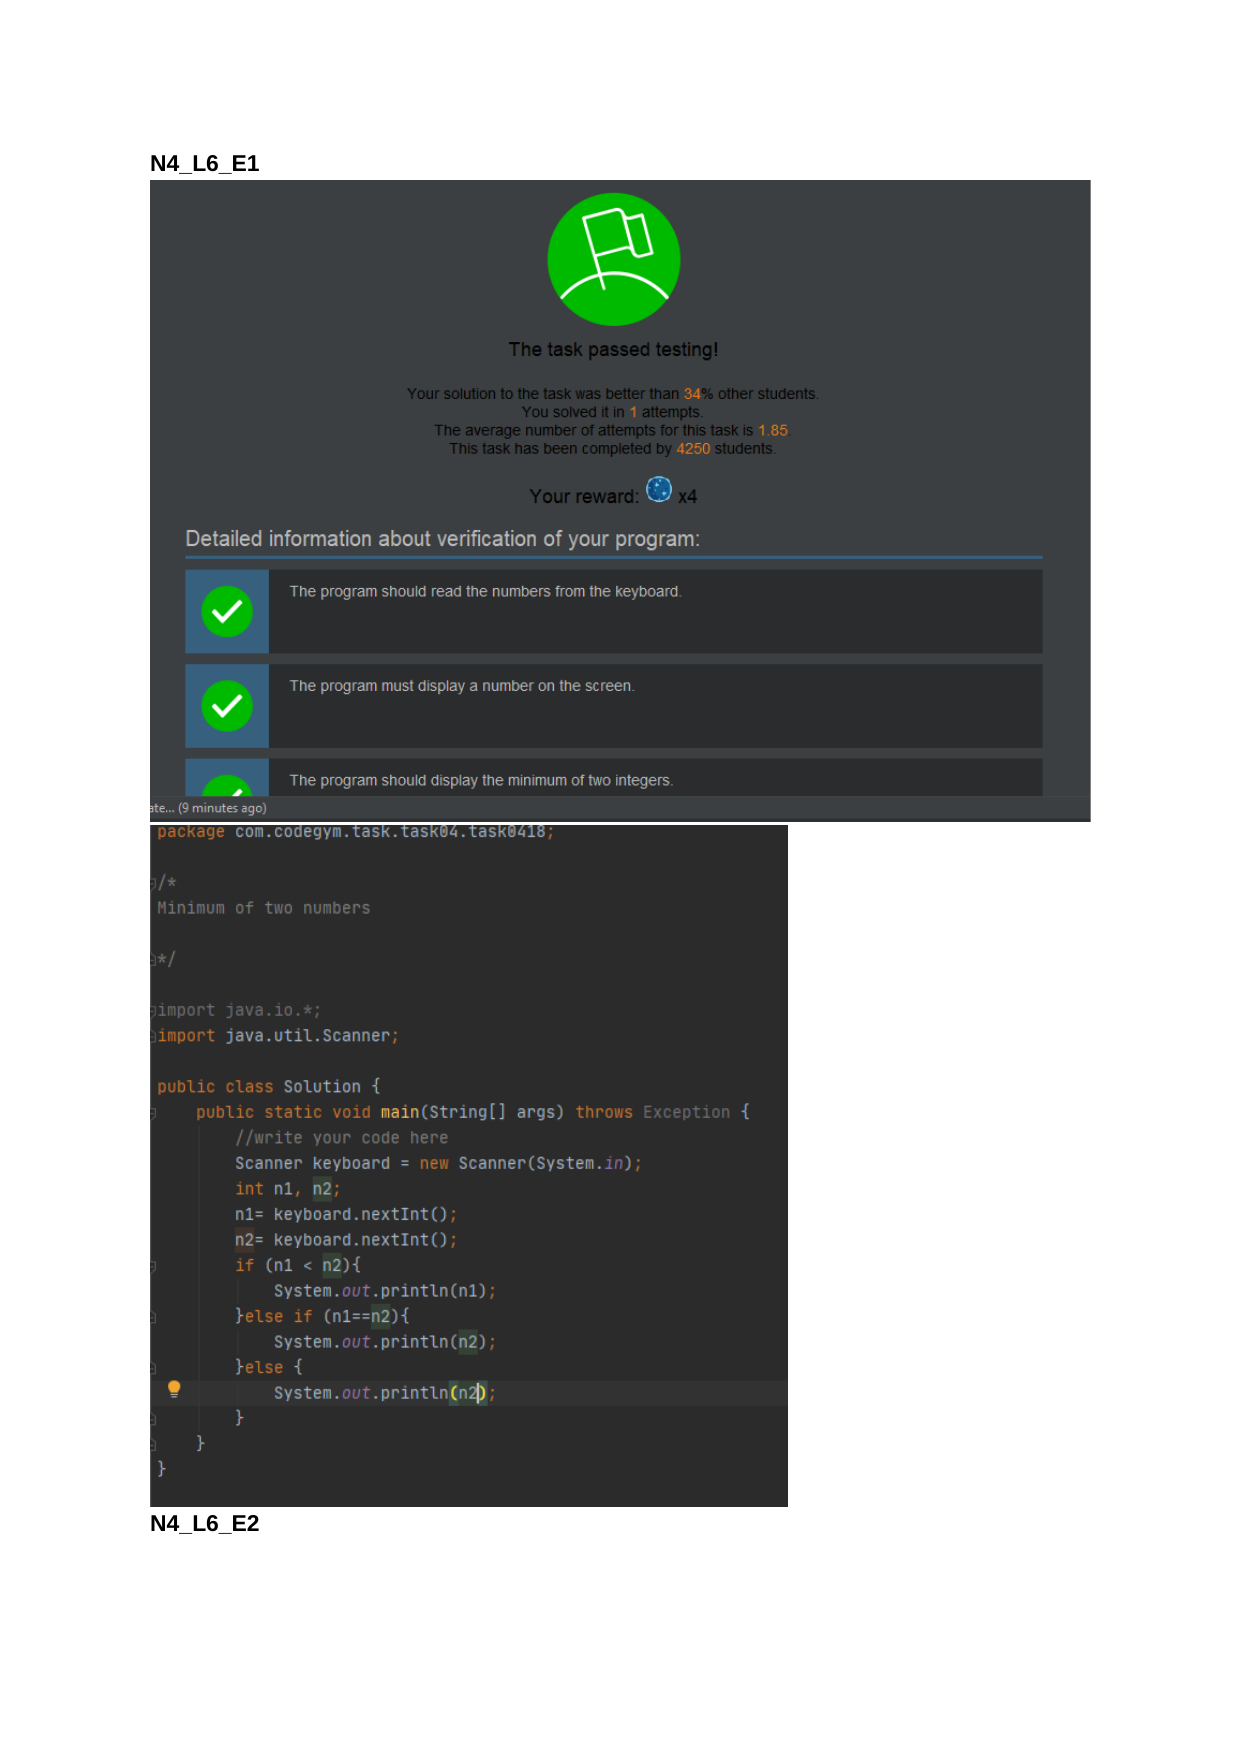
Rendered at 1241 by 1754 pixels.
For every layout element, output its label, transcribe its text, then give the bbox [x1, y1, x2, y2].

text N4_L6_E1 [150, 150, 1090, 176]
text N4_L6_E2 [150, 1510, 1090, 1536]
picture [150, 825, 788, 1507]
picture [150, 180, 1091, 822]
